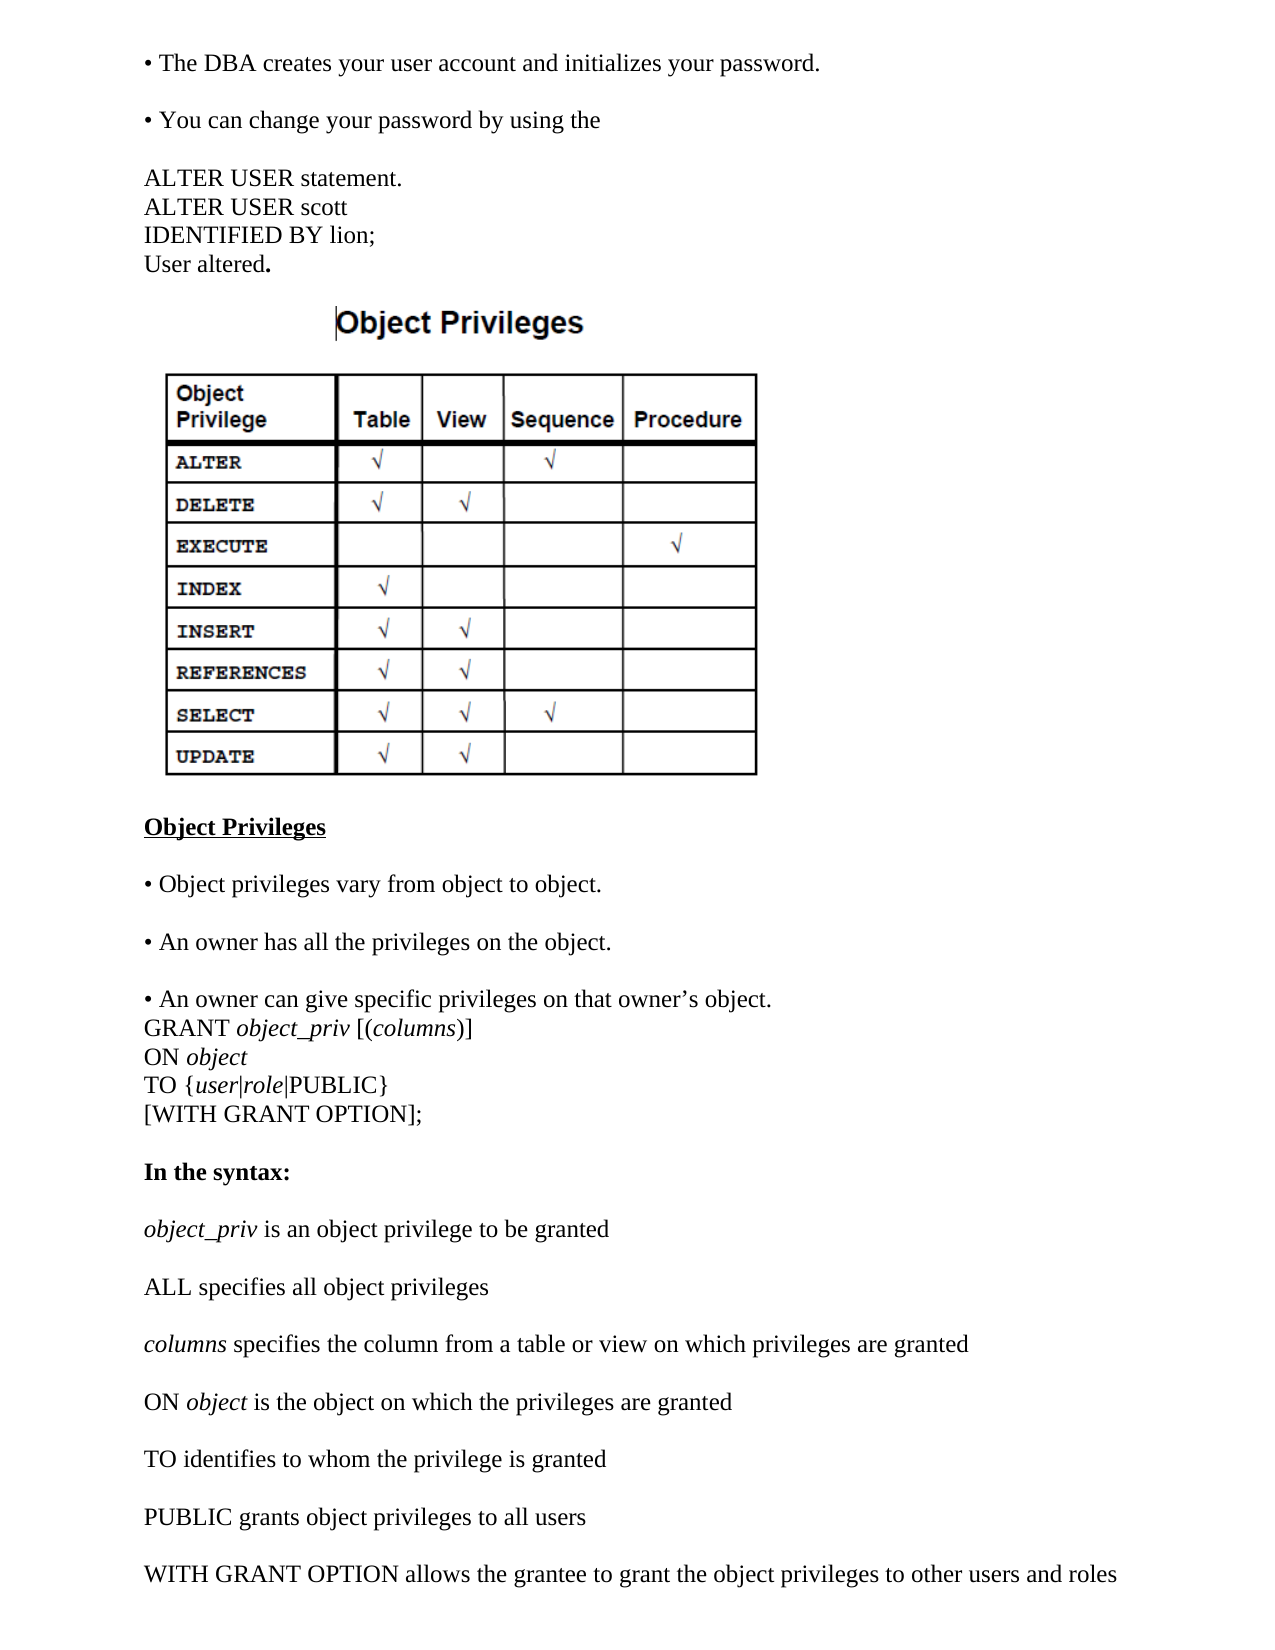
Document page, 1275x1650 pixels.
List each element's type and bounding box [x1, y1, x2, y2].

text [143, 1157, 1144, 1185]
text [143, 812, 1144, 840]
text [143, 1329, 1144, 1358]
picture [143, 306, 765, 783]
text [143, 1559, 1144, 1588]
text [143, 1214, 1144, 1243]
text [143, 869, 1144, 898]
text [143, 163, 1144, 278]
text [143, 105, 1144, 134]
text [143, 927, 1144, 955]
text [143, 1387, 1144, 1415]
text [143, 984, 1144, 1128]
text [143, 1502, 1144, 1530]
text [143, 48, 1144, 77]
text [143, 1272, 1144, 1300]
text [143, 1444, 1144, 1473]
